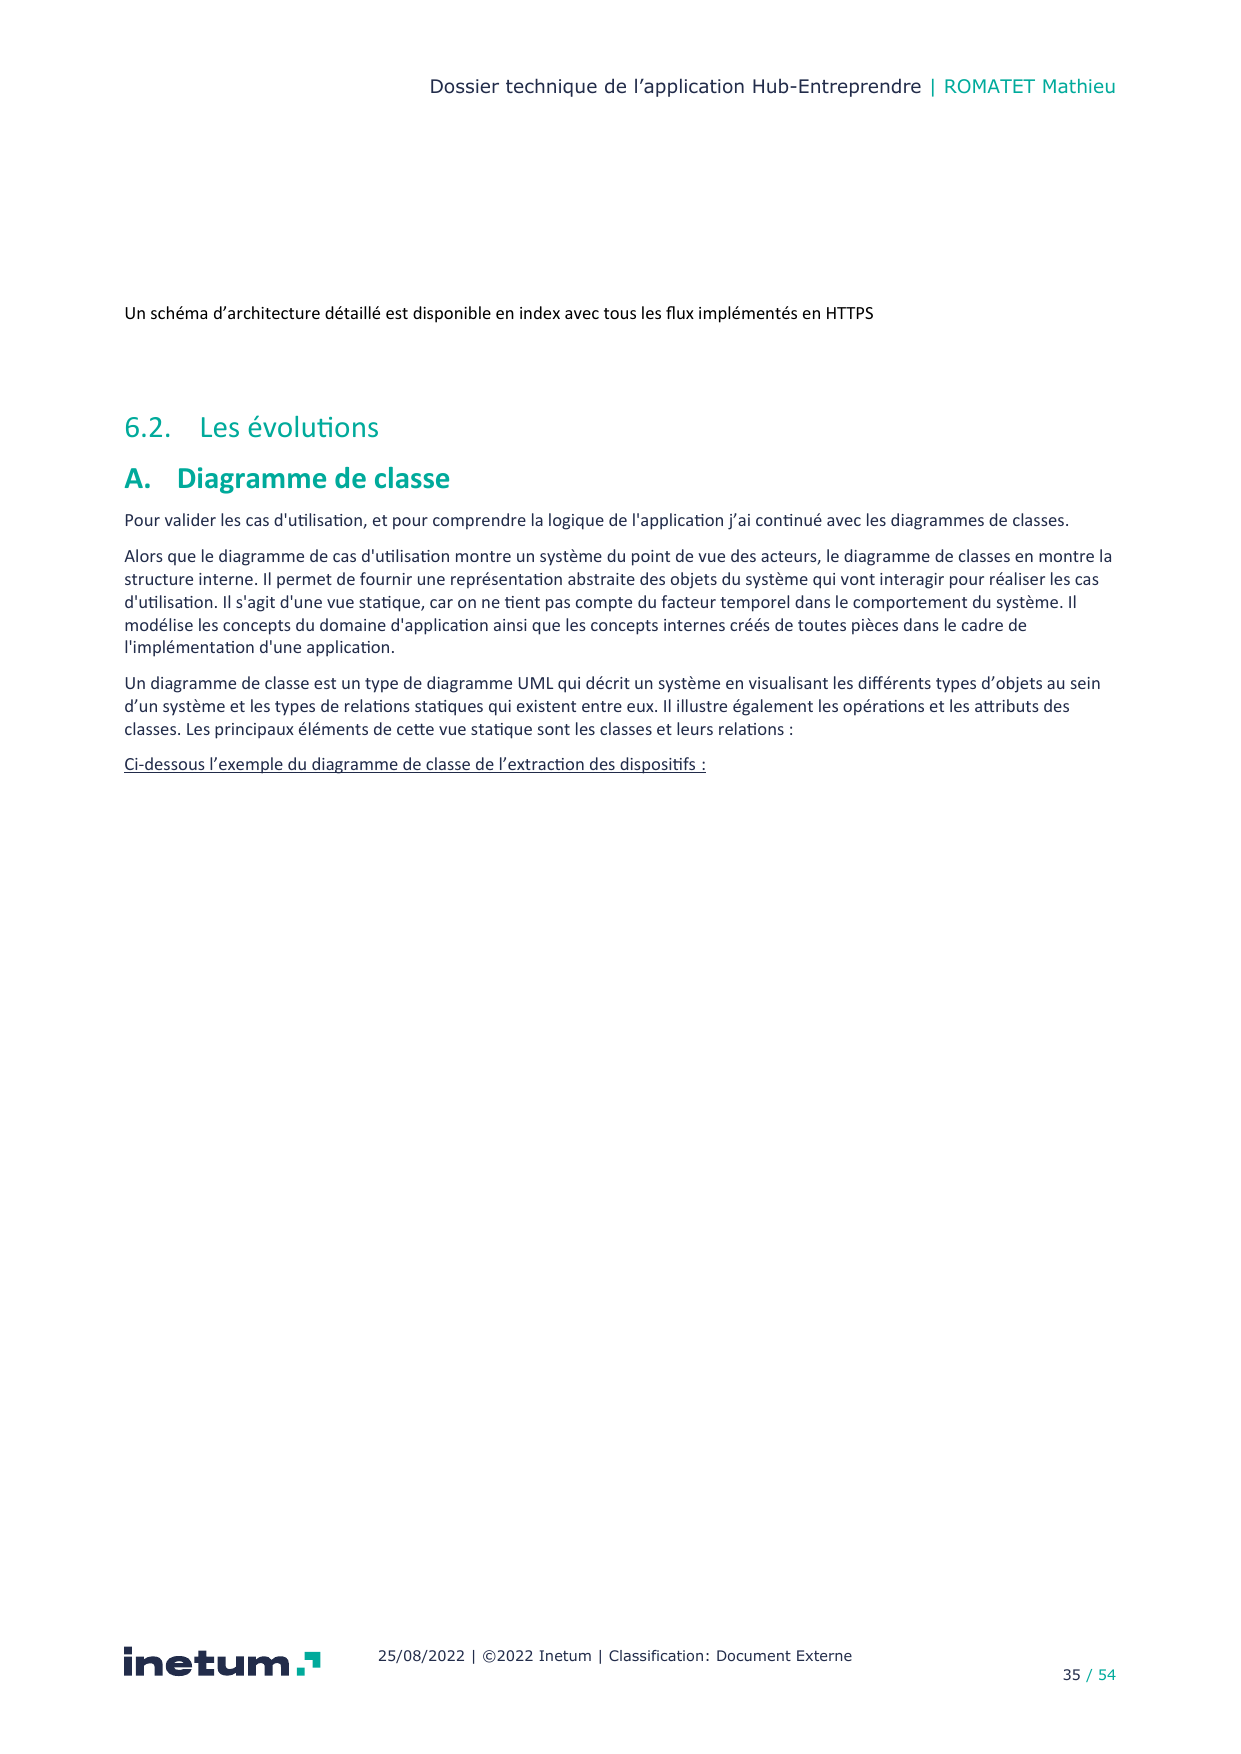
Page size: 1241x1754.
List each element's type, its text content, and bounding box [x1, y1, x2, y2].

text Un schéma d’architecture détaillé est disponible en index avec tous les flux implémentés en HTTPS [124, 301, 1116, 324]
subtitle Diagramme de classe [124, 458, 1116, 496]
text Alors que le diagramme de cas d'utilisation montre un système du point de vue des acteurs, le diagramme de classes en montre la structure interne. Il permet de fournir une représentation abstraite des objets du système qui vont interagir pour réaliser les cas d'utilisation. Il s'agit d'une vue statique, car on ne tient pas compte du facteur temporel dans le comportement du système. Il modélise les concepts du domaine d'application ainsi que les concepts internes créés de toutes pièces dans le cadre de l'implémentation d'une application. [124, 544, 1116, 659]
text Pour valider les cas d'utilisation, et pour comprendre la logique de l'application j’ai continué avec les diagrammes de classes. [124, 509, 1116, 532]
subtitle Les évolutions [124, 407, 1116, 446]
text Ci-dessous l’exemple du diagramme de classe de l’extraction des dispositifs : [124, 752, 1116, 775]
text Un diagramme de classe est un type de diagramme UML qui décrit un système en visualisant les différents types d’objets au sein d’un système et les types de relations statiques qui existent entre eux. Il illustre également les opérations et les attributs des classes. Les principaux éléments de cette vue statique sont les classes et leurs relations : [124, 671, 1116, 740]
